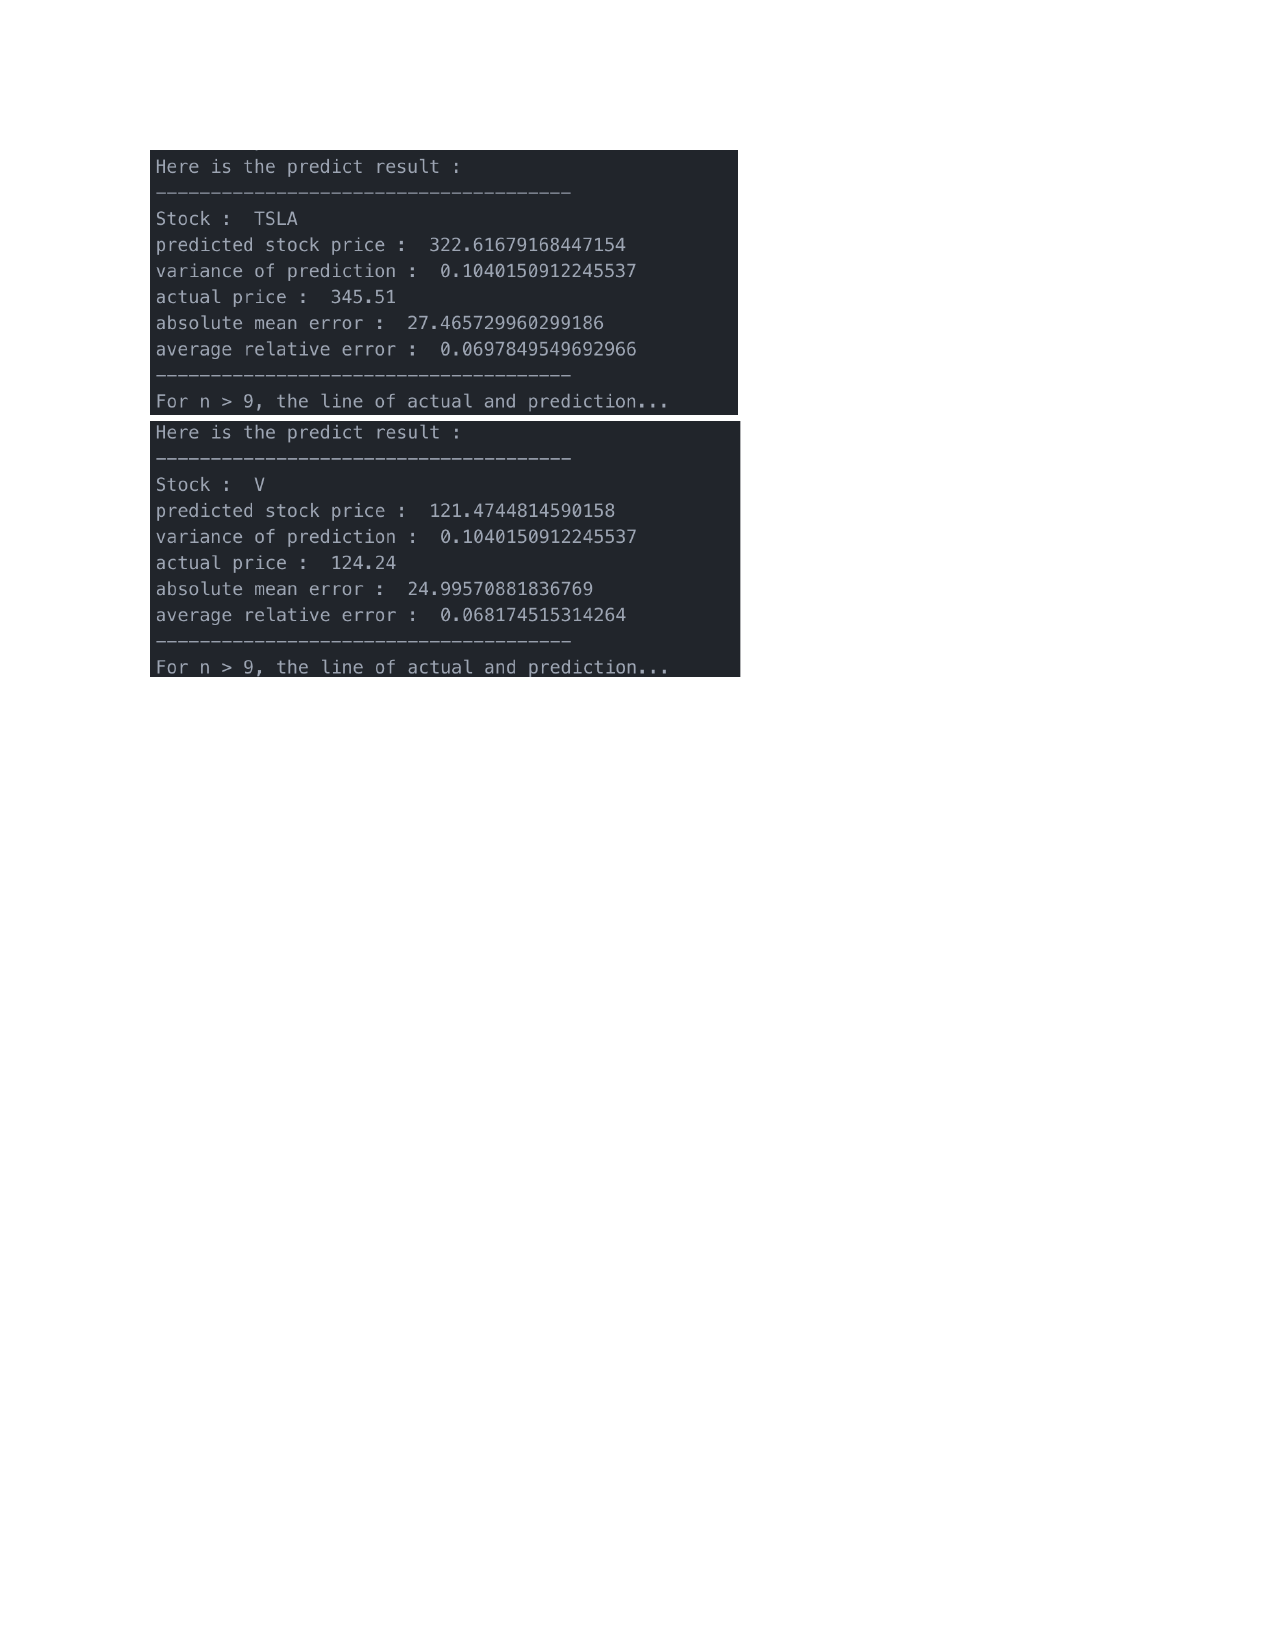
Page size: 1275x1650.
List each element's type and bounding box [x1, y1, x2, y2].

picture [150, 421, 741, 677]
picture [150, 150, 738, 415]
